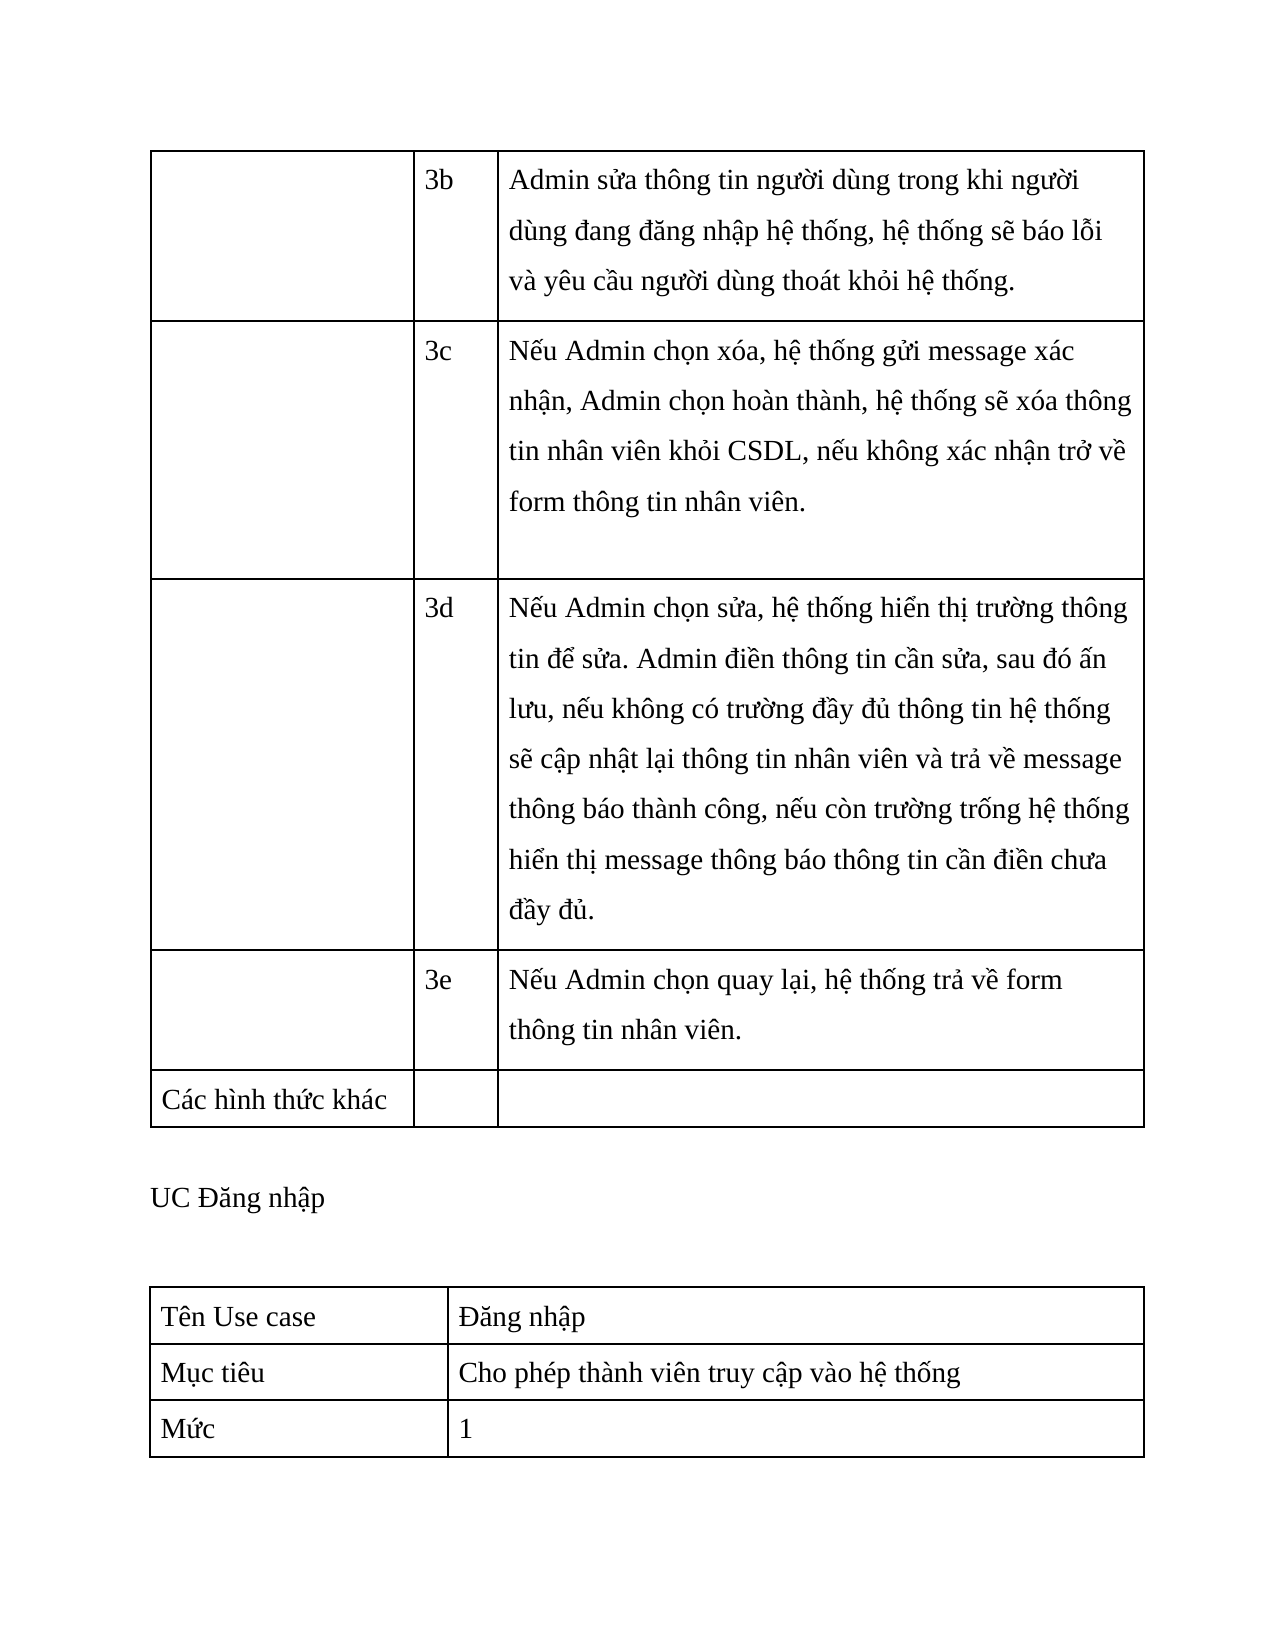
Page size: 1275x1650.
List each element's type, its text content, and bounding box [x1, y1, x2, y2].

table_cell Các hình thức khác [152, 1071, 413, 1126]
table_cell [499, 1071, 1143, 1126]
table_cell Nếu Admin chọn quay lại, hệ thống trả về form thông tin nhân viên. [499, 951, 1143, 1069]
table_cell Mức [151, 1401, 447, 1456]
table_cell [415, 1071, 497, 1126]
table_cell [152, 580, 413, 949]
table_cell 3e [415, 951, 497, 1069]
table_cell 3b [415, 152, 497, 320]
table_cell 1 [449, 1401, 1143, 1456]
table_cell Nếu Admin chọn sửa, hệ thống hiển thị trường thông tin để sửa. Admin điền thông tin cần sửa, sau đó ấn lưu, nếu không có trường đầy đủ thông tin hệ thống sẽ cập nhật lại thông tin nhân viên và trả về message thông báo thành công, nếu còn trường trống hệ thống hiển thị message thông báo thông tin cần điền chưa đầy đủ. [499, 580, 1143, 949]
table_cell [152, 951, 413, 1069]
table_header Tên Use case [151, 1288, 447, 1343]
table_cell [152, 152, 413, 320]
table_cell Mục tiêu [151, 1345, 447, 1399]
text UC Đăng nhập [150, 1181, 1125, 1214]
table_cell Cho phép thành viên truy cập vào hệ thống [449, 1345, 1143, 1399]
table_header Đăng nhập [449, 1288, 1143, 1343]
table_cell 3c [415, 322, 497, 578]
table_cell 3d [415, 580, 497, 949]
table_cell Nếu Admin chọn xóa, hệ thống gửi message xác nhận, Admin chọn hoàn thành, hệ thống sẽ xóa thông tin nhân viên khỏi CSDL, nếu không xác nhận trở về form thông tin nhân viên. [499, 322, 1143, 578]
table_cell Admin sửa thông tin người dùng trong khi người dùng đang đăng nhập hệ thống, hệ thống sẽ báo lỗi và yêu cầu người dùng thoát khỏi hệ thống. [499, 152, 1143, 320]
table_cell [152, 322, 413, 578]
